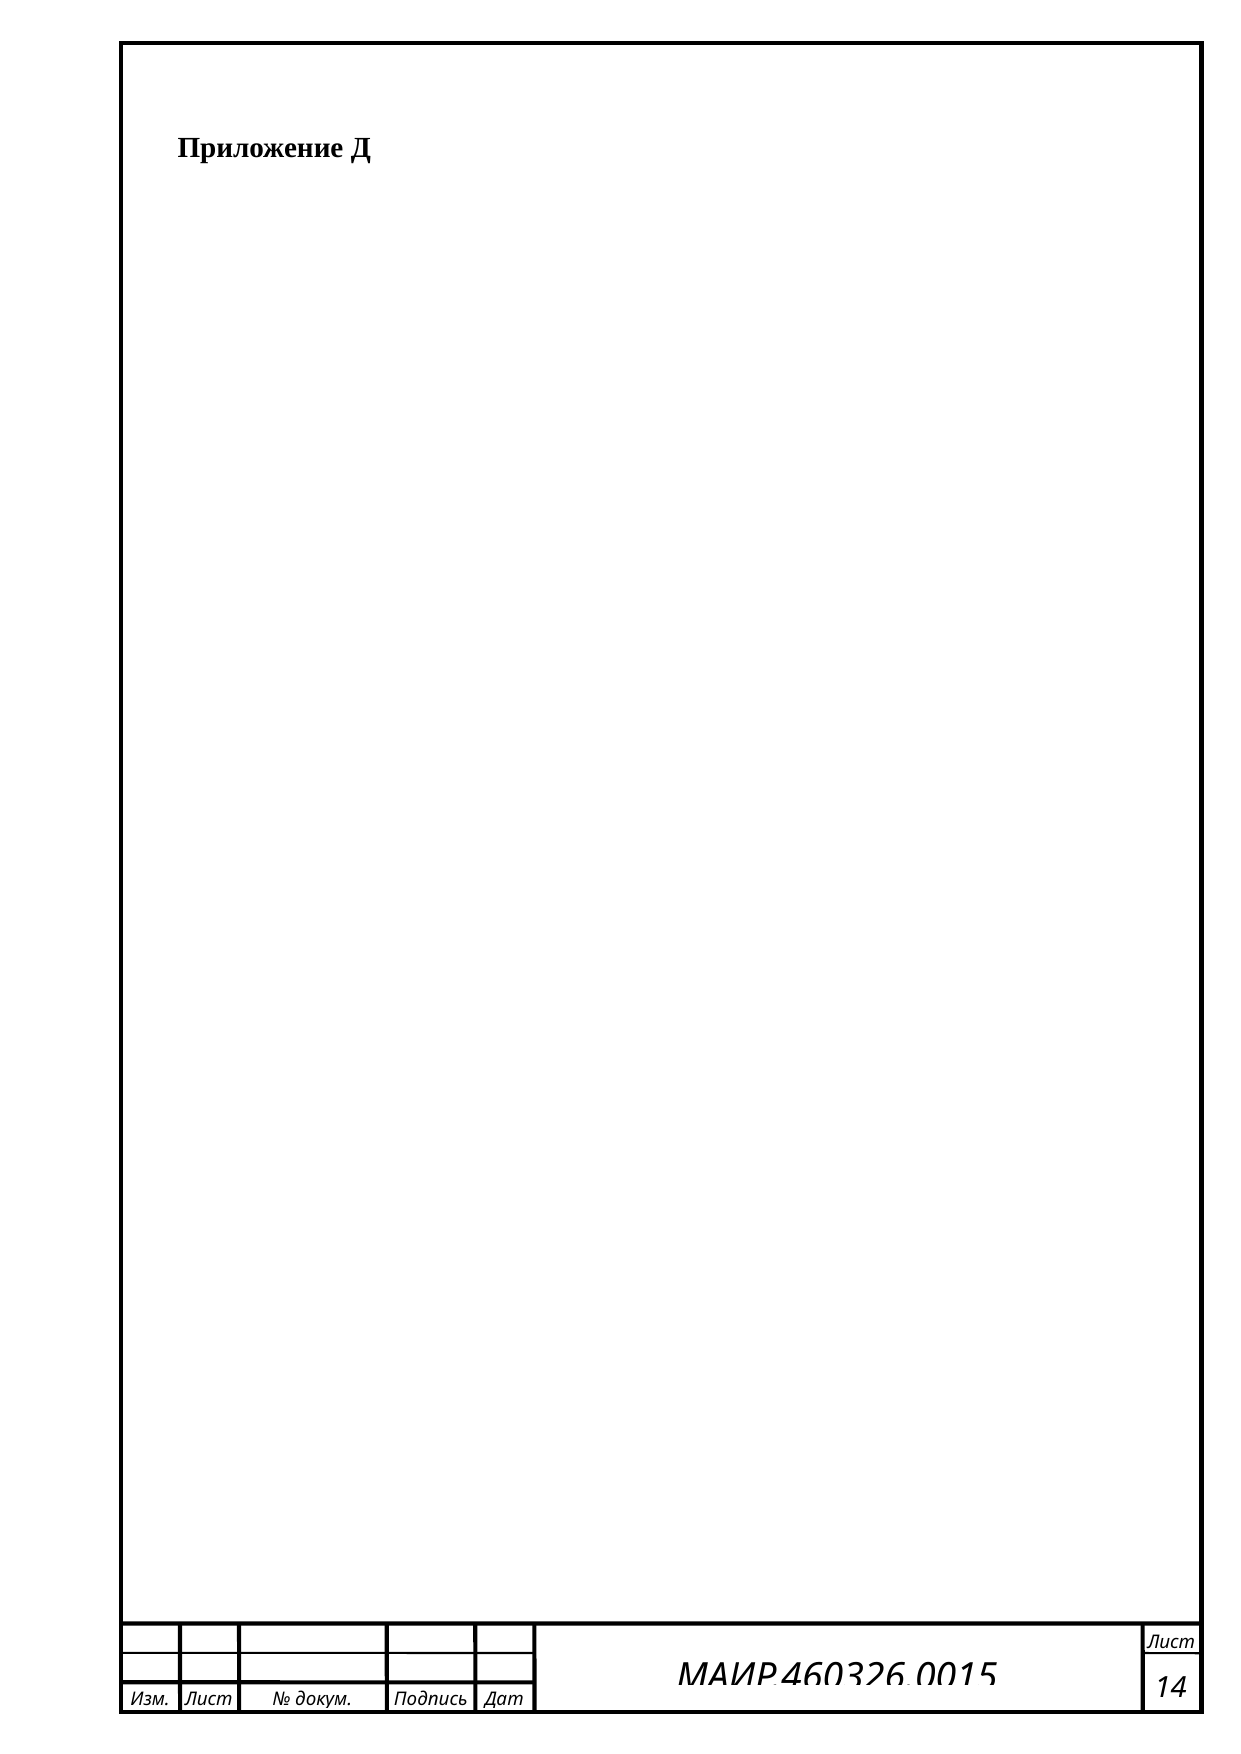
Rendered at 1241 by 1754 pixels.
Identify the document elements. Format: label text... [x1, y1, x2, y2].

subtitle Приложение Д [177, 130, 1152, 163]
